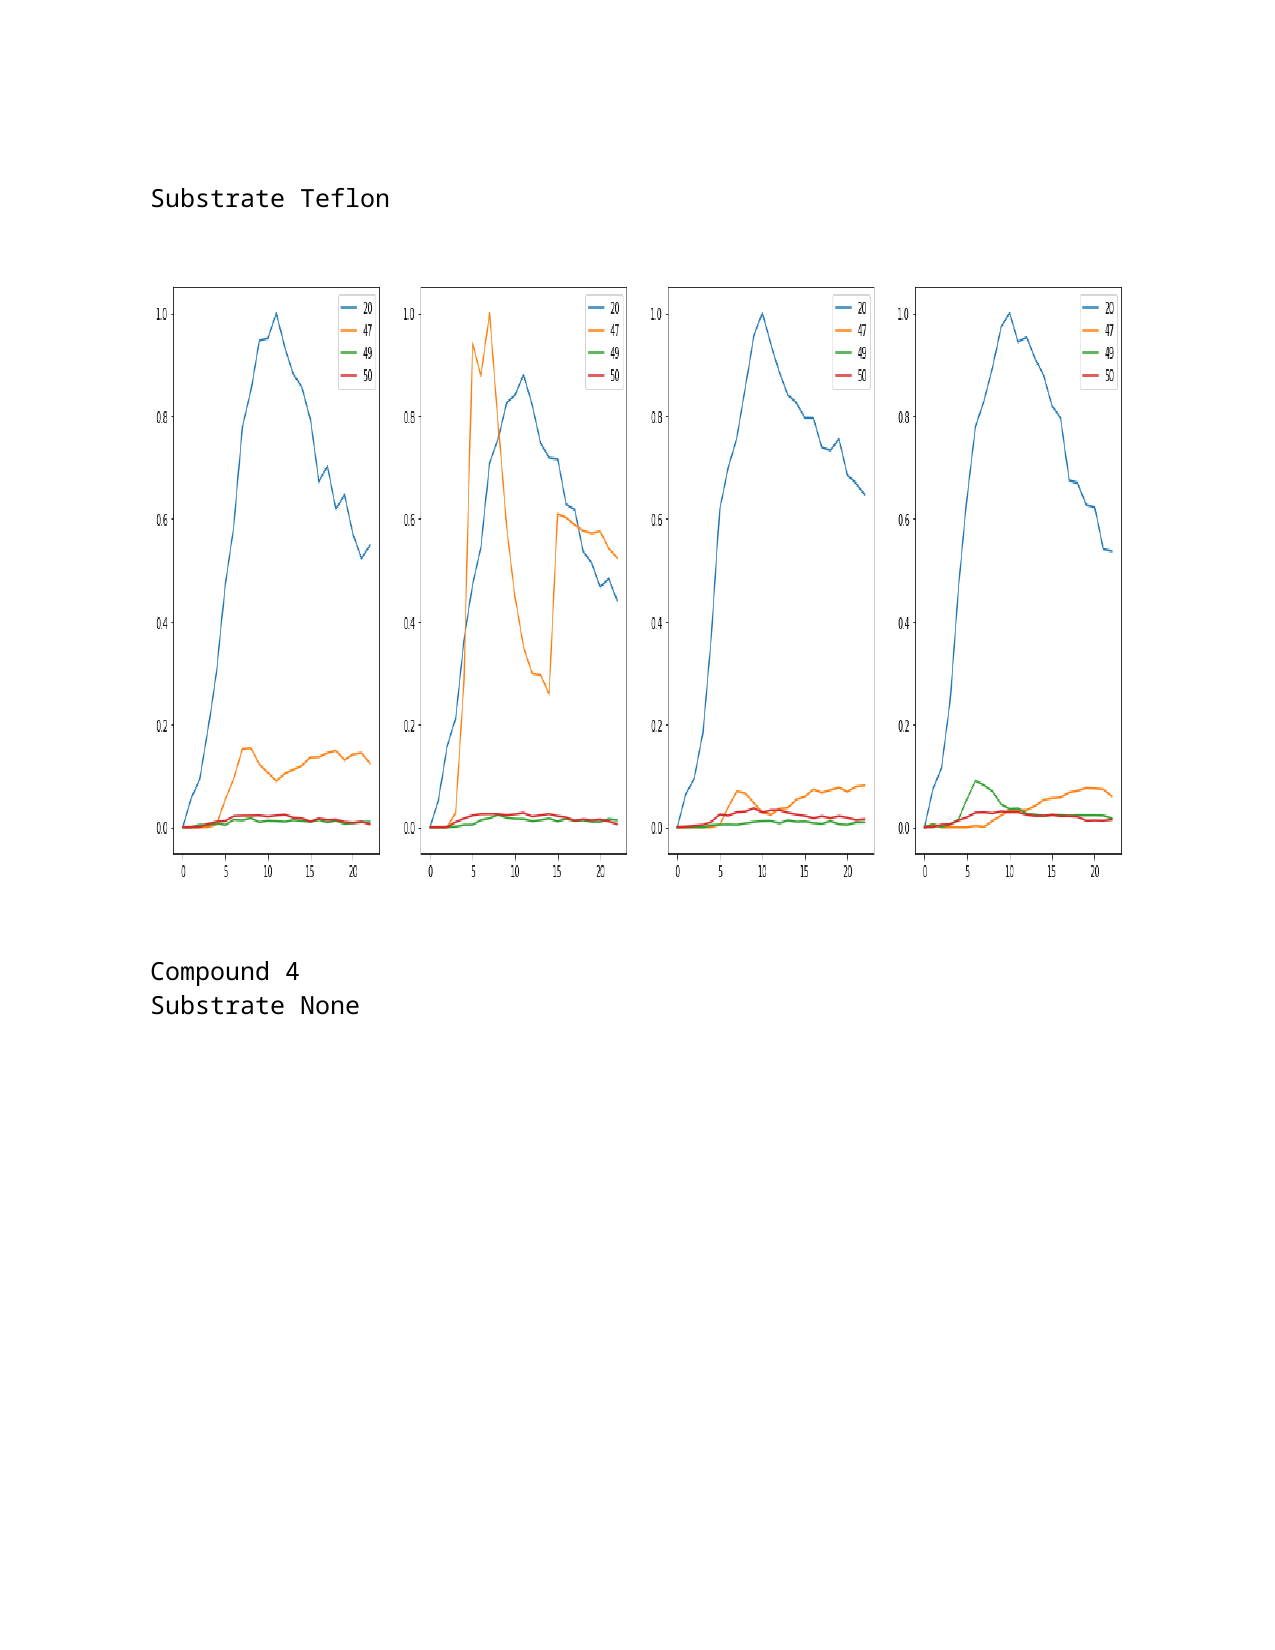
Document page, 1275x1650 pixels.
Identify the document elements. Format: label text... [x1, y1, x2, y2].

text Substrate Teflon [150, 180, 1125, 248]
picture [150, 278, 1125, 890]
text Compound 4 Substrate None [150, 953, 1125, 1056]
